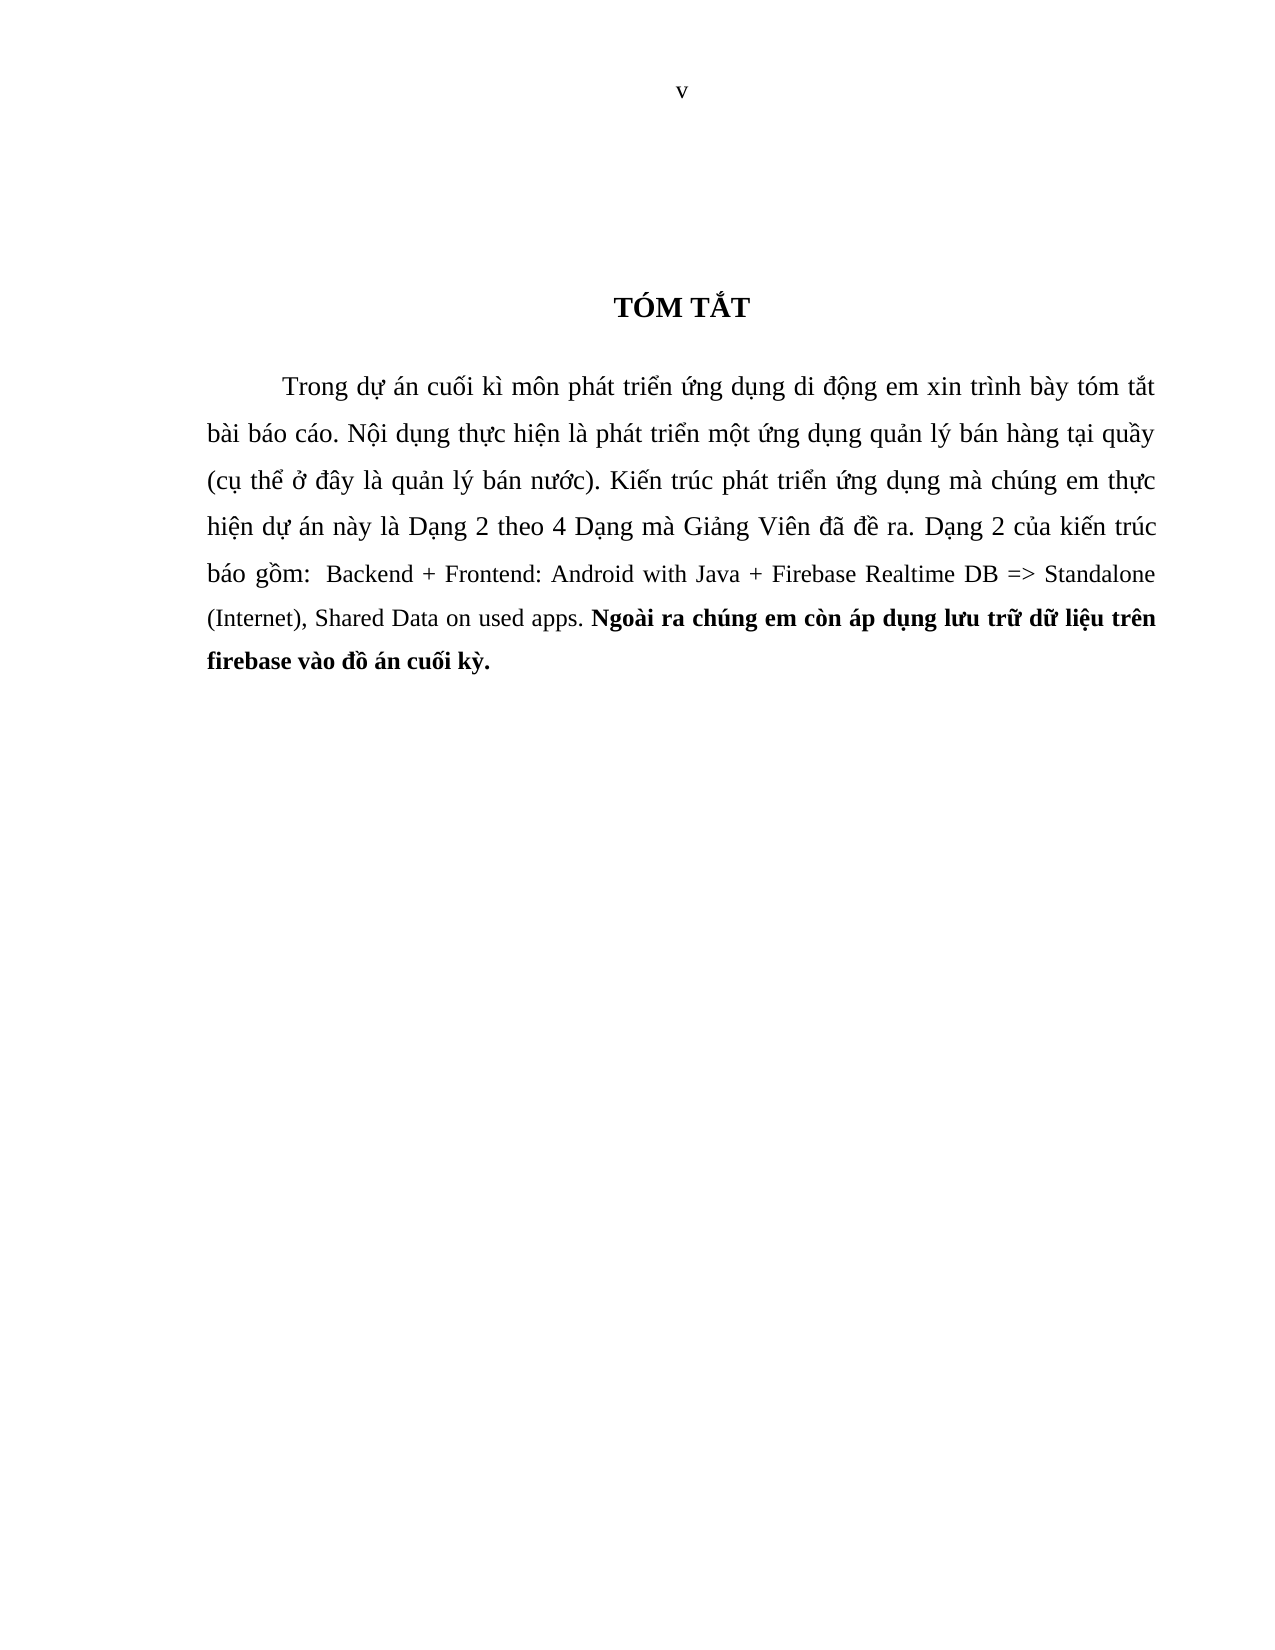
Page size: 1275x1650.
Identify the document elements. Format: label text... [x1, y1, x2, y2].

text Trong dự án cuối kì môn phát triển ứng dụng di động em xin trình bày tóm tắt bài báo cáo. Nội dụng thực hiện là phát triển một ứng dụng quản lý bán hàng tại quầy (cụ thể ở đây là quản lý bán nước). Kiến trúc phát triển ứng dụng mà chúng em thực hiện dự án này là Dạng 2 theo 4 Dạng mà Giảng Viên đã đề ra. Dạng 2 của kiến trúc báo gồm: Backend + Frontend: Android with Java + Firebase Realtime DB => Standalone (Internet), Shared Data on used apps. Ngoài ra chúng em còn áp dụng lưu trữ dữ liệu trên firebase vào đồ án cuối kỳ. [207, 371, 1157, 674]
subtitle TÓM TẮT [207, 290, 1157, 324]
